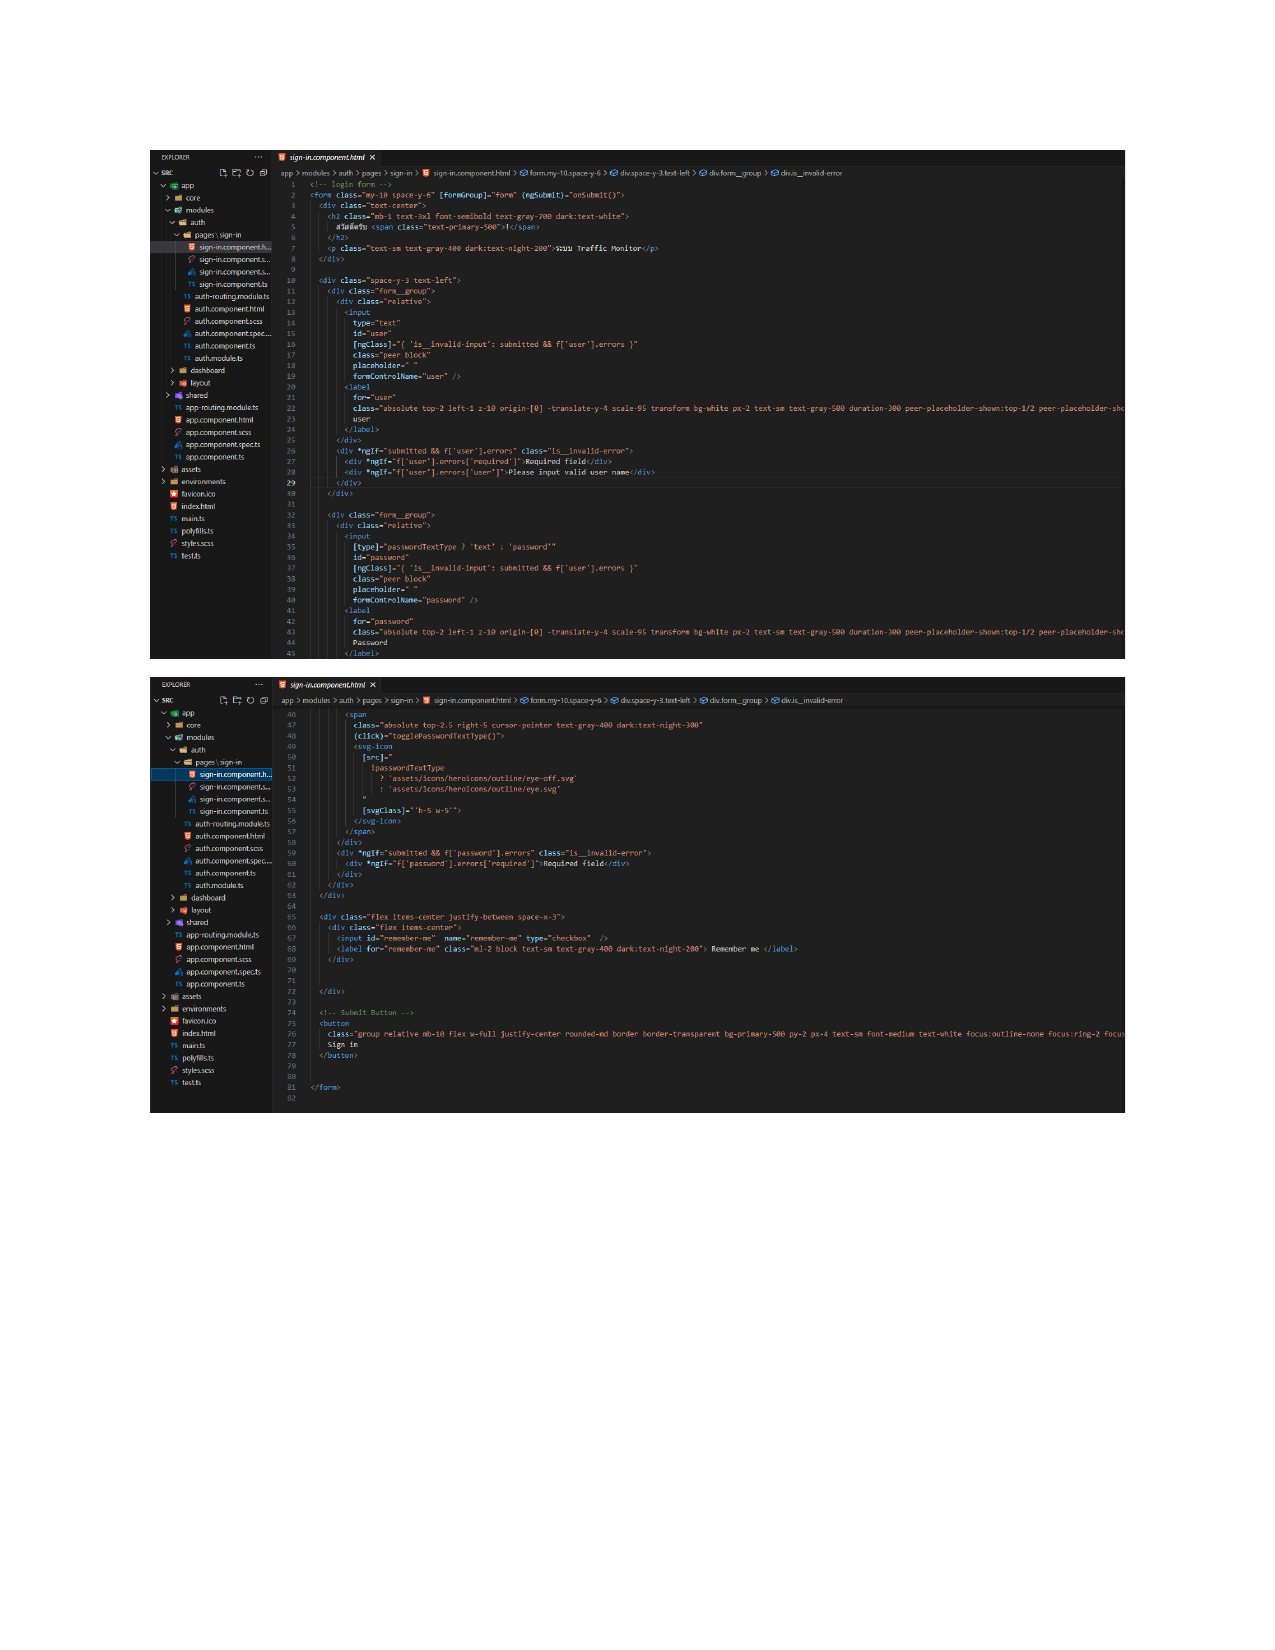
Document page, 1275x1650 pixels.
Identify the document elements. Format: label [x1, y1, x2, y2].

picture [150, 150, 1125, 659]
picture [150, 677, 1125, 1113]
